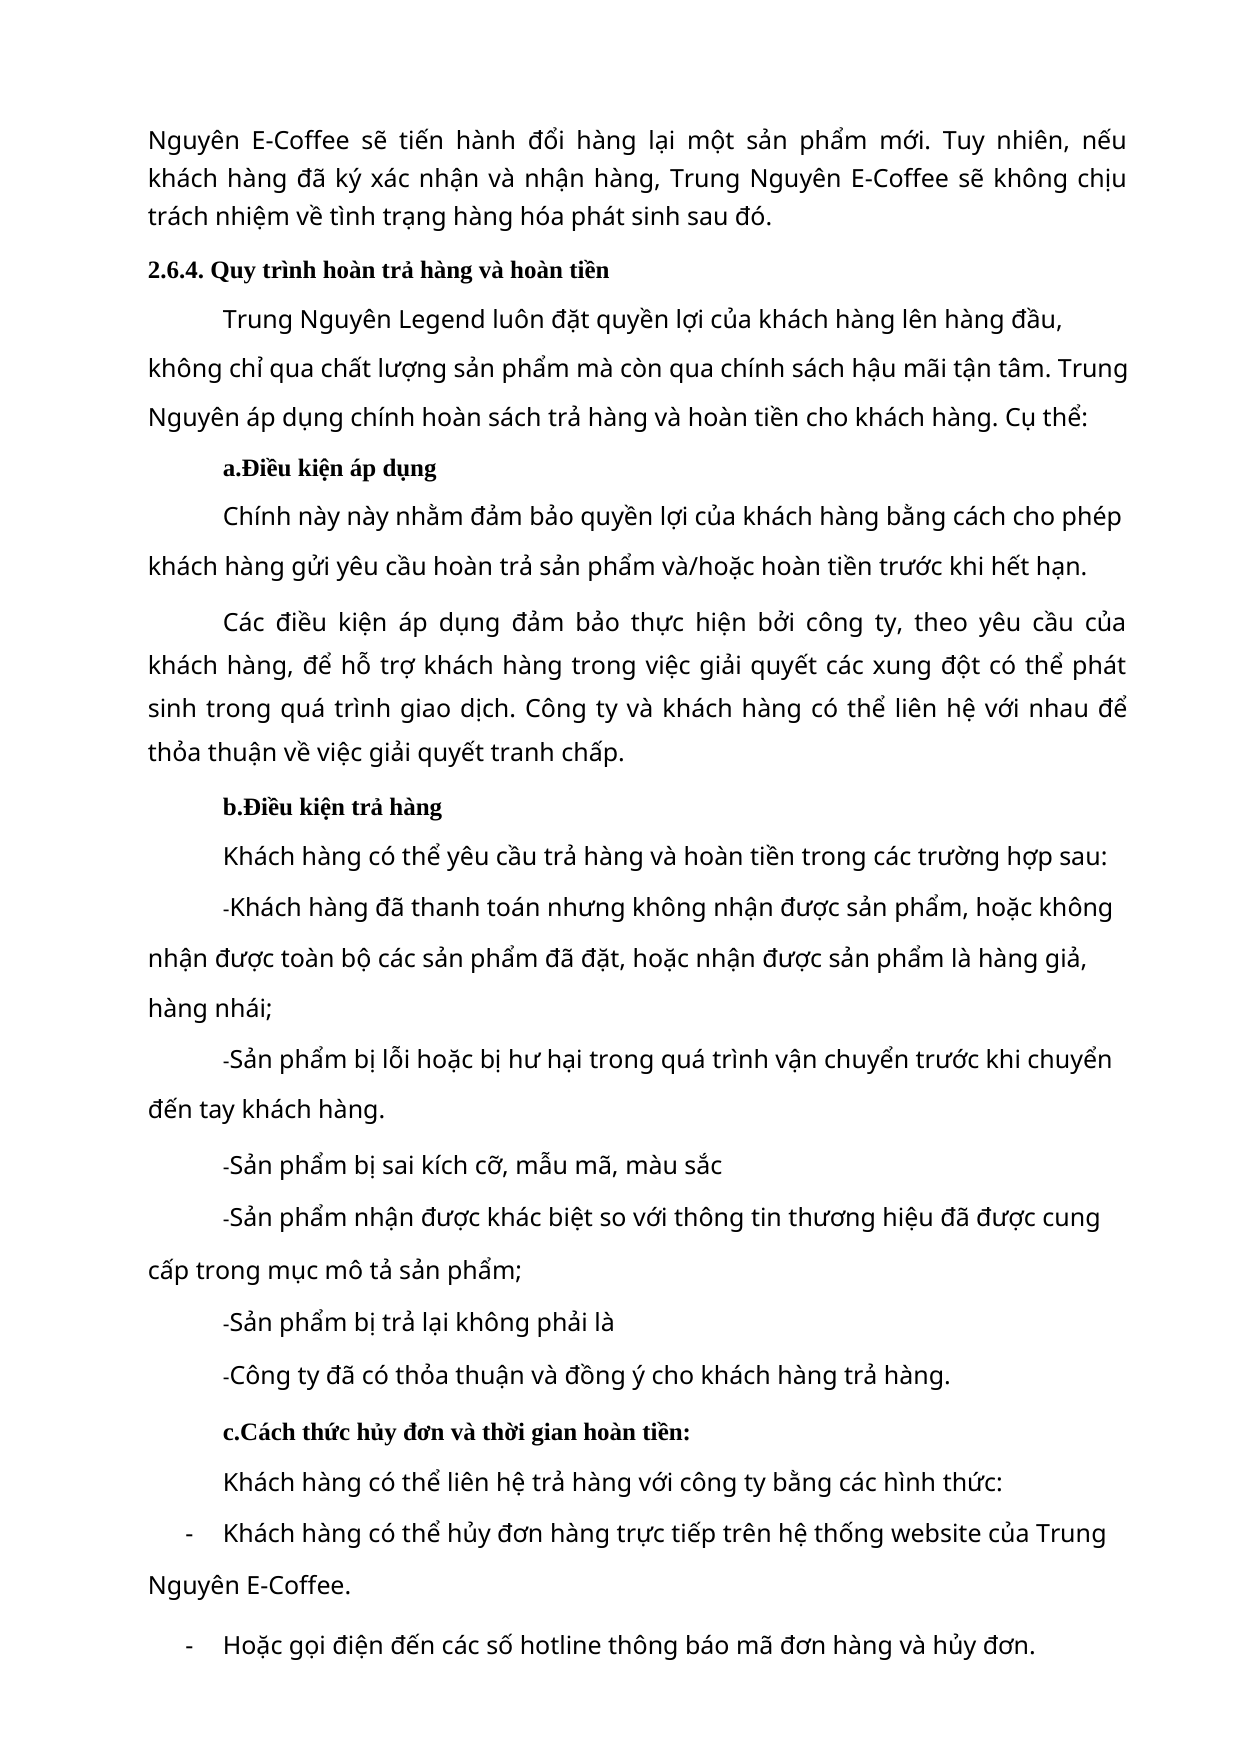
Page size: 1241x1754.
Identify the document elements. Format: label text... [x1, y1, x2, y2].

text - Hoặc gọi điện đến các số hotline thông báo mã đơn hàng và hủy đơn. [185, 1632, 1131, 1660]
text 2.6.4. Quy trình hoàn trả hàng và hoàn tiền Trung Nguyên Legend luôn đặt quyền lợi của khách hàng lên hàng đầu, không chỉ qua chất lượng sản phẩm mà còn qua chính sách hậu mãi tận tâm. Trung Nguyên áp dụng chính hoàn sách trả hàng và hoàn tiền cho khách hàng. Cụ thể: a.Điều kiện áp dụng Chính này này nhằm đảm bảo quyền lợi của khách hàng bằng cách cho phép khách hàng gửi yêu cầu hoàn trả sản phẩm và/hoặc hoàn tiền trước khi hết hạn. [148, 239, 1131, 585]
text -Sản phẩm bị sai kích cỡ, mẫu mã, màu sắc -Sản phẩm nhận được khác biệt so với thông tin thương hiệu đã được cung cấp trong mục mô tả sản phẩm; -Sản phẩm bị trả lại không phải là -Công ty đã có thỏa thuận và đồng ý cho khách hàng trả hàng. [148, 1132, 1131, 1395]
text c.Cách thức hủy đơn và thời gian hoàn tiền: Khách hàng có thể liên hệ trả hàng với công ty bằng các hình thức: - Khách hàng có thể hủy đơn hàng trực tiếp trên hệ thống website của Trung Nguyên E-Coffee. [148, 1399, 1131, 1604]
text Nguyên E-Coffee sẽ tiến hành đổi hàng lại một sản phẩm mới. Tuy nhiên, nếu khách hàng đã ký xác nhận và nhận hàng, Trung Nguyên E-Coffee sẽ không chịu trách nhiệm về tình trạng hàng hóa phát sinh sau đó. [148, 119, 1128, 233]
text b.Điều kiện trả hàng Khách hàng có thể yêu cầu trả hàng và hoàn tiền trong các trường hợp sau: -Khách hàng đã thanh toán nhưng không nhận được sản phẩm, hoặc không nhận được toàn bộ các sản phẩm đã đặt, hoặc nhận được sản phẩm là hàng giả, hàng nhái; -Sản phẩm bị lỗi hoặc bị hư hại trong quá trình vận chuyển trước khi chuyển đến tay khách hàng. [148, 775, 1131, 1129]
text Các điều kiện áp dụng đảm bảo thực hiện bởi công ty, theo yêu cầu của khách hàng, để hỗ trợ khách hàng trong việc giải quyết các xung đột có thể phát sinh trong quá trình giao dịch. Công ty và khách hàng có thể liên hệ với nhau để thỏa thuận về việc giải quyết tranh chấp. [148, 597, 1128, 769]
